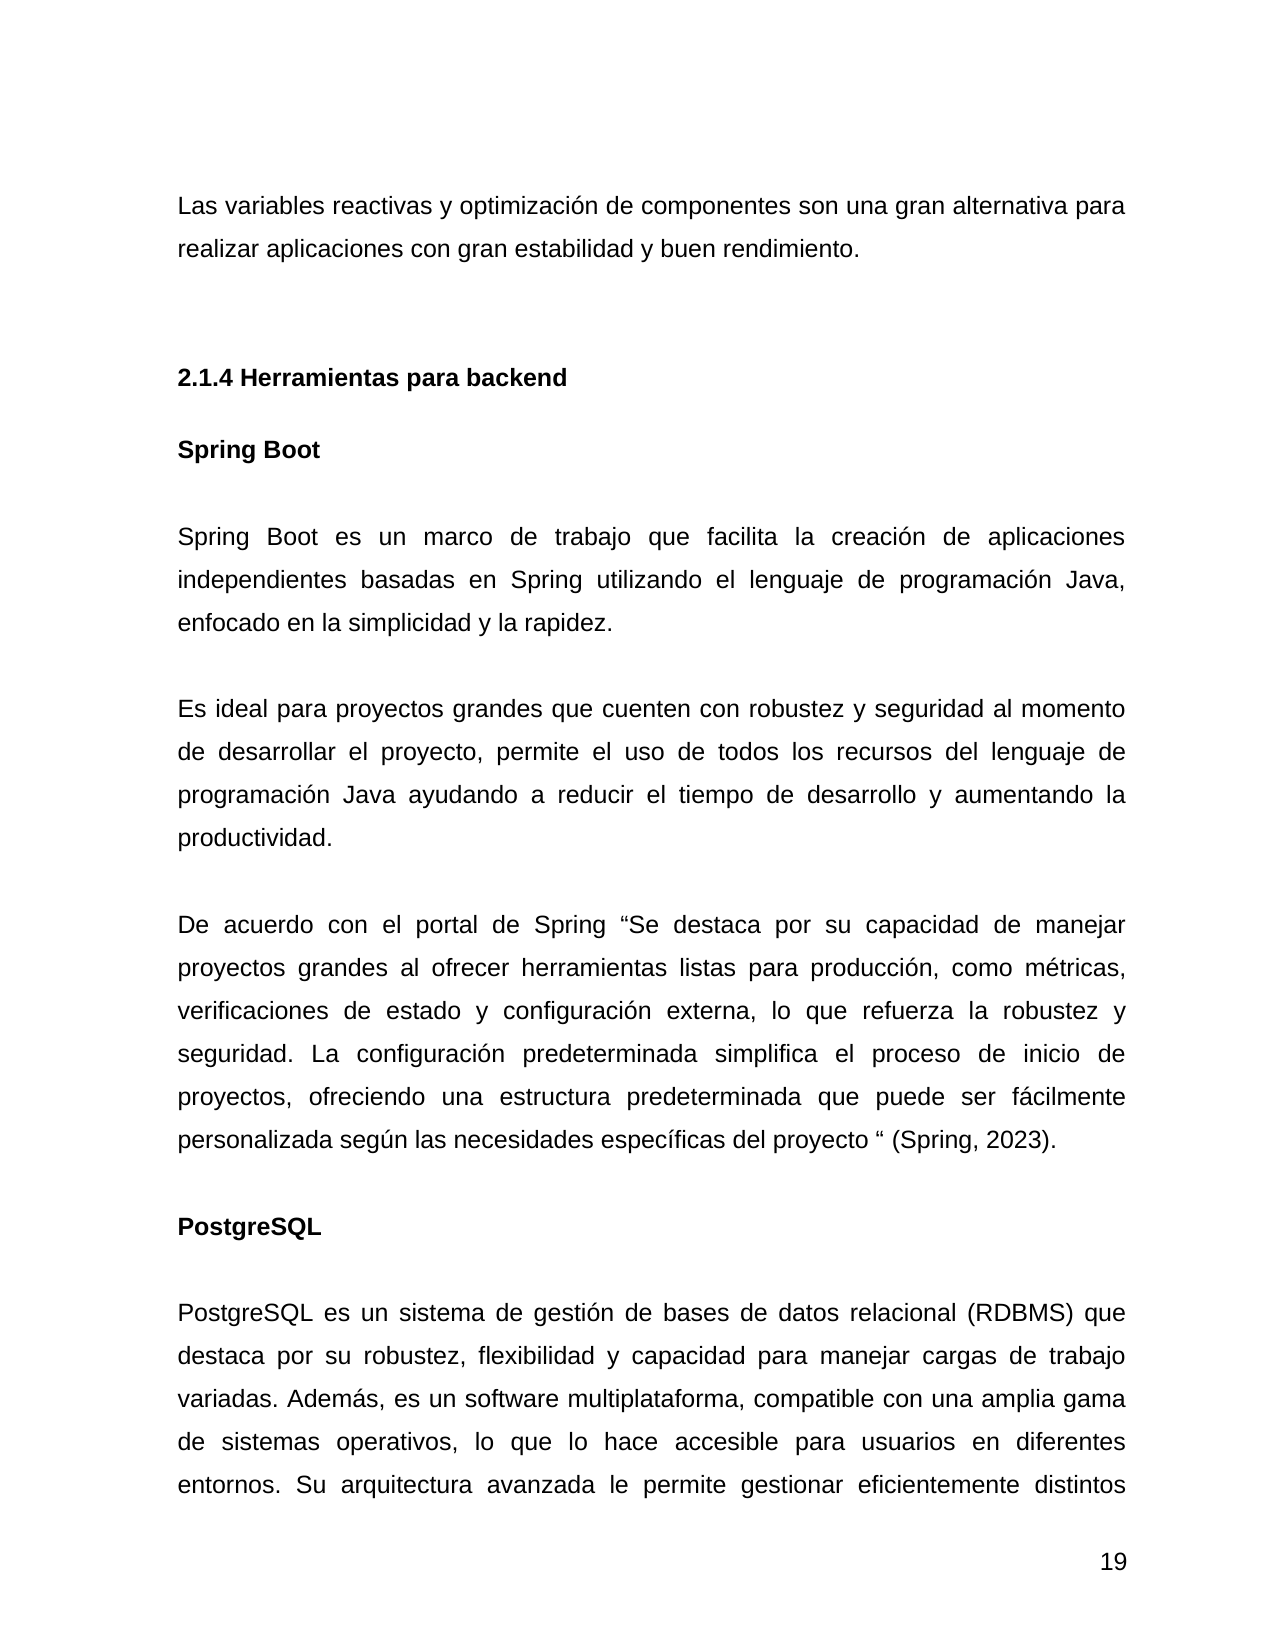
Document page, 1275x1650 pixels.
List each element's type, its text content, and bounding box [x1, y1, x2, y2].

text Spring Boot [177, 435, 1127, 464]
text Es ideal para proyectos grandes que cuenten con robustez y seguridad al momento de desarrollar el proyecto, permite el uso de todos los recursos del lenguaje de programación Java ayudando a reducir el tiempo de desarrollo y aumentando la productividad. [177, 694, 1127, 852]
text PostgreSQL [177, 1211, 1127, 1240]
subtitle Herramientas para backend [177, 363, 1127, 392]
text Spring Boot es un marco de trabajo que facilita la creación de aplicaciones independientes basadas en Spring utilizando el lenguaje de programación Java, enfocado en la simplicidad y la rapidez. [177, 521, 1127, 636]
text Las variables reactivas y optimización de componentes son una gran alternativa para realizar aplicaciones con gran estabilidad y buen rendimiento. [177, 191, 1127, 263]
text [177, 1298, 1127, 1499]
text De acuerdo con el portal de Spring “Se destaca por su capacidad de manejar proyectos grandes al ofrecer herramientas listas para producción, como métricas, verificaciones de estado y configuración externa, lo que refuerza la robustez y seguridad. La configuración predeterminada simplifica el proceso de inicio de proyectos, ofreciendo una estructura predeterminada que puede ser fácilmente personalizada según las necesidades específicas del proyecto “ . [177, 909, 1127, 1154]
